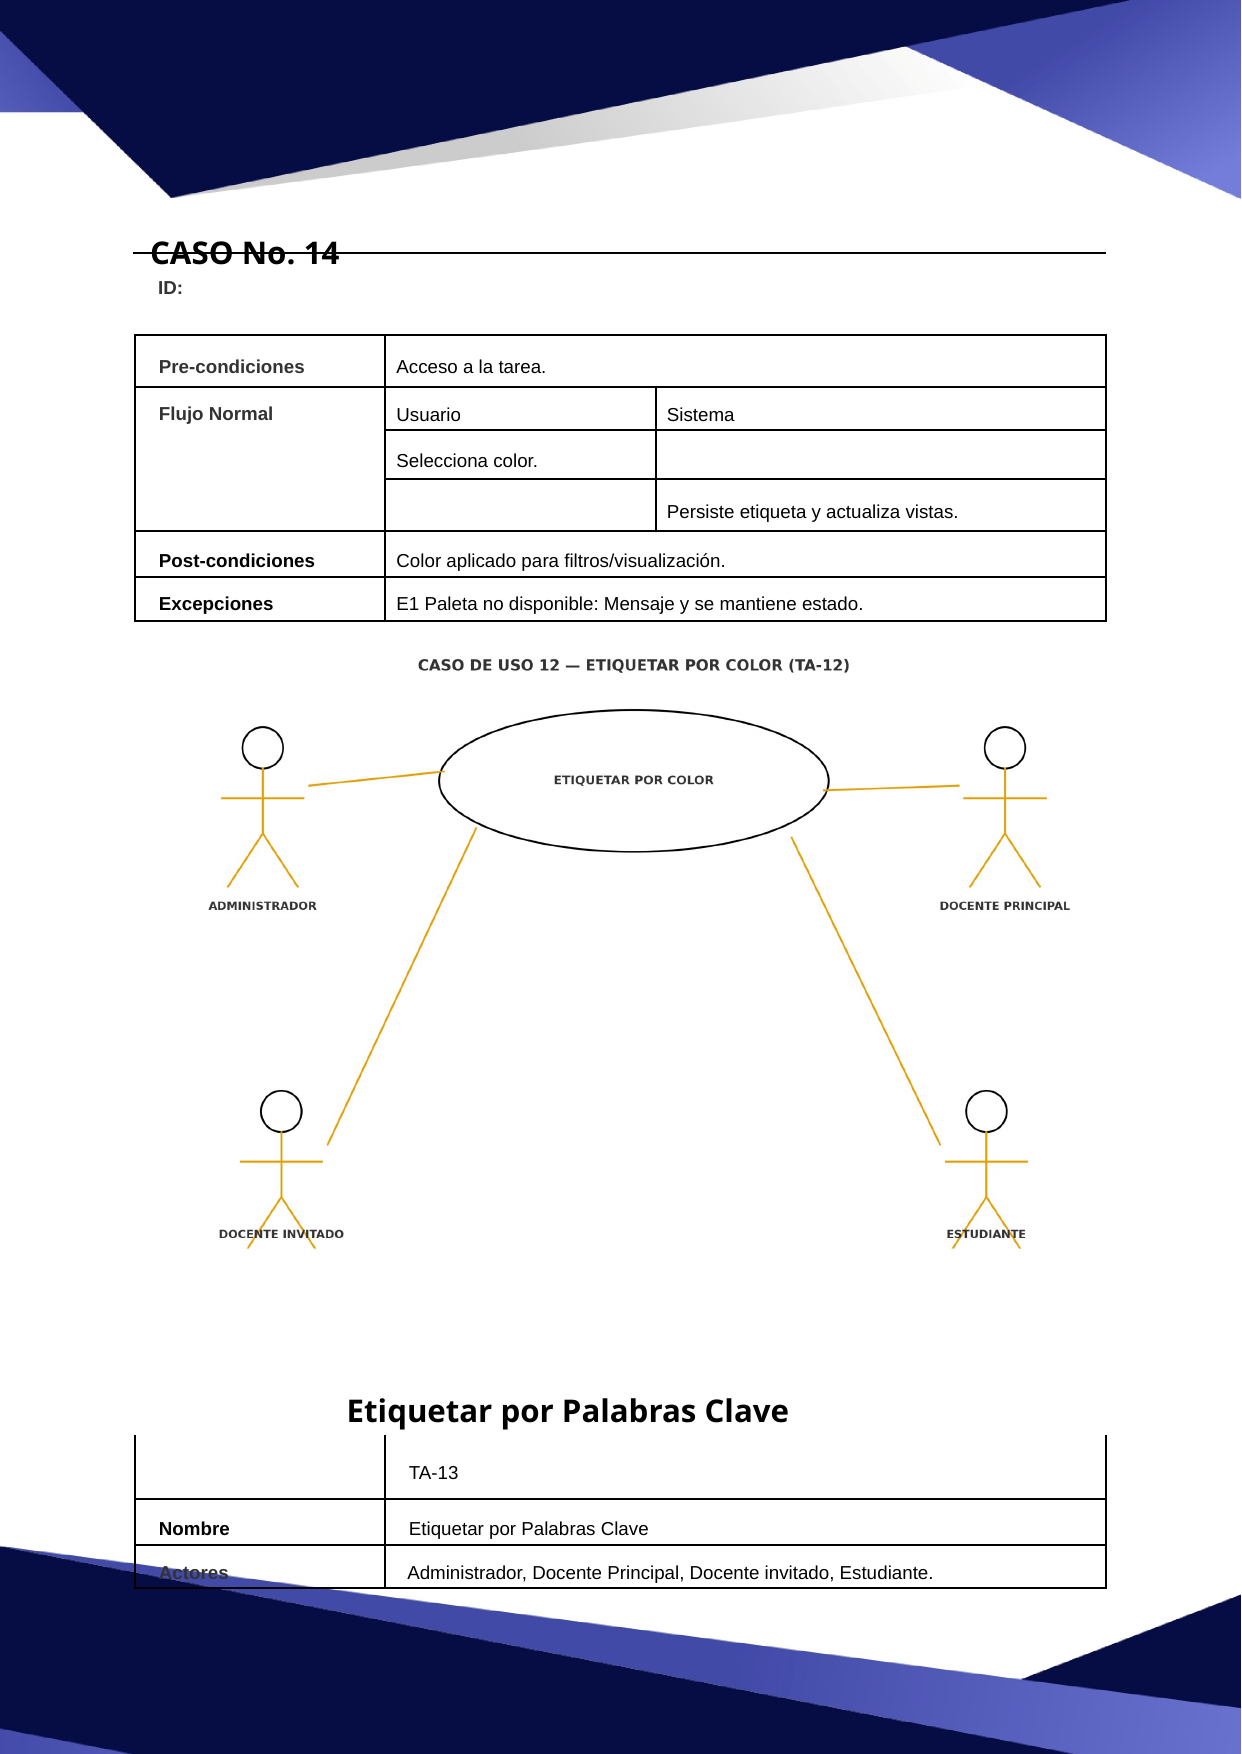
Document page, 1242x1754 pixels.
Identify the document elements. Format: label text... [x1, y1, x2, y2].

table_cell Etiquetar por Palabras Clave [386, 1500, 1105, 1543]
table_cell Acceso a la tarea. [386, 336, 1105, 386]
table_cell Sistema [657, 388, 1105, 429]
table_cell Excepciones [136, 578, 384, 619]
table_cell Color aplicado para filtros/visualización. [386, 532, 1105, 576]
table_cell Usuario [386, 388, 655, 429]
table_header TA-13 [386, 1435, 1105, 1498]
table_cell Actores [136, 1546, 384, 1587]
table_cell E1 Paleta no disponible: Mensaje y se mantiene estado. [386, 578, 1105, 619]
table_header [136, 1435, 384, 1498]
table_cell [657, 431, 1105, 478]
table_cell Persiste etiqueta y actualiza vistas. [657, 480, 1105, 530]
table_cell Flujo Normal [136, 388, 384, 530]
table_cell [386, 480, 655, 530]
table_cell Pre-condiciones [136, 336, 384, 386]
table_cell Administrador, Docente Principal, Docente invitado, Estudiante. [386, 1546, 1105, 1587]
picture [0, 0, 1241, 1754]
table_cell Post-condiciones [136, 532, 384, 576]
subtitle Etiquetar por Palabras Clave [346, 1388, 1090, 1431]
table_cell Nombre [136, 1500, 384, 1543]
table_cell Selecciona color. [386, 431, 655, 478]
